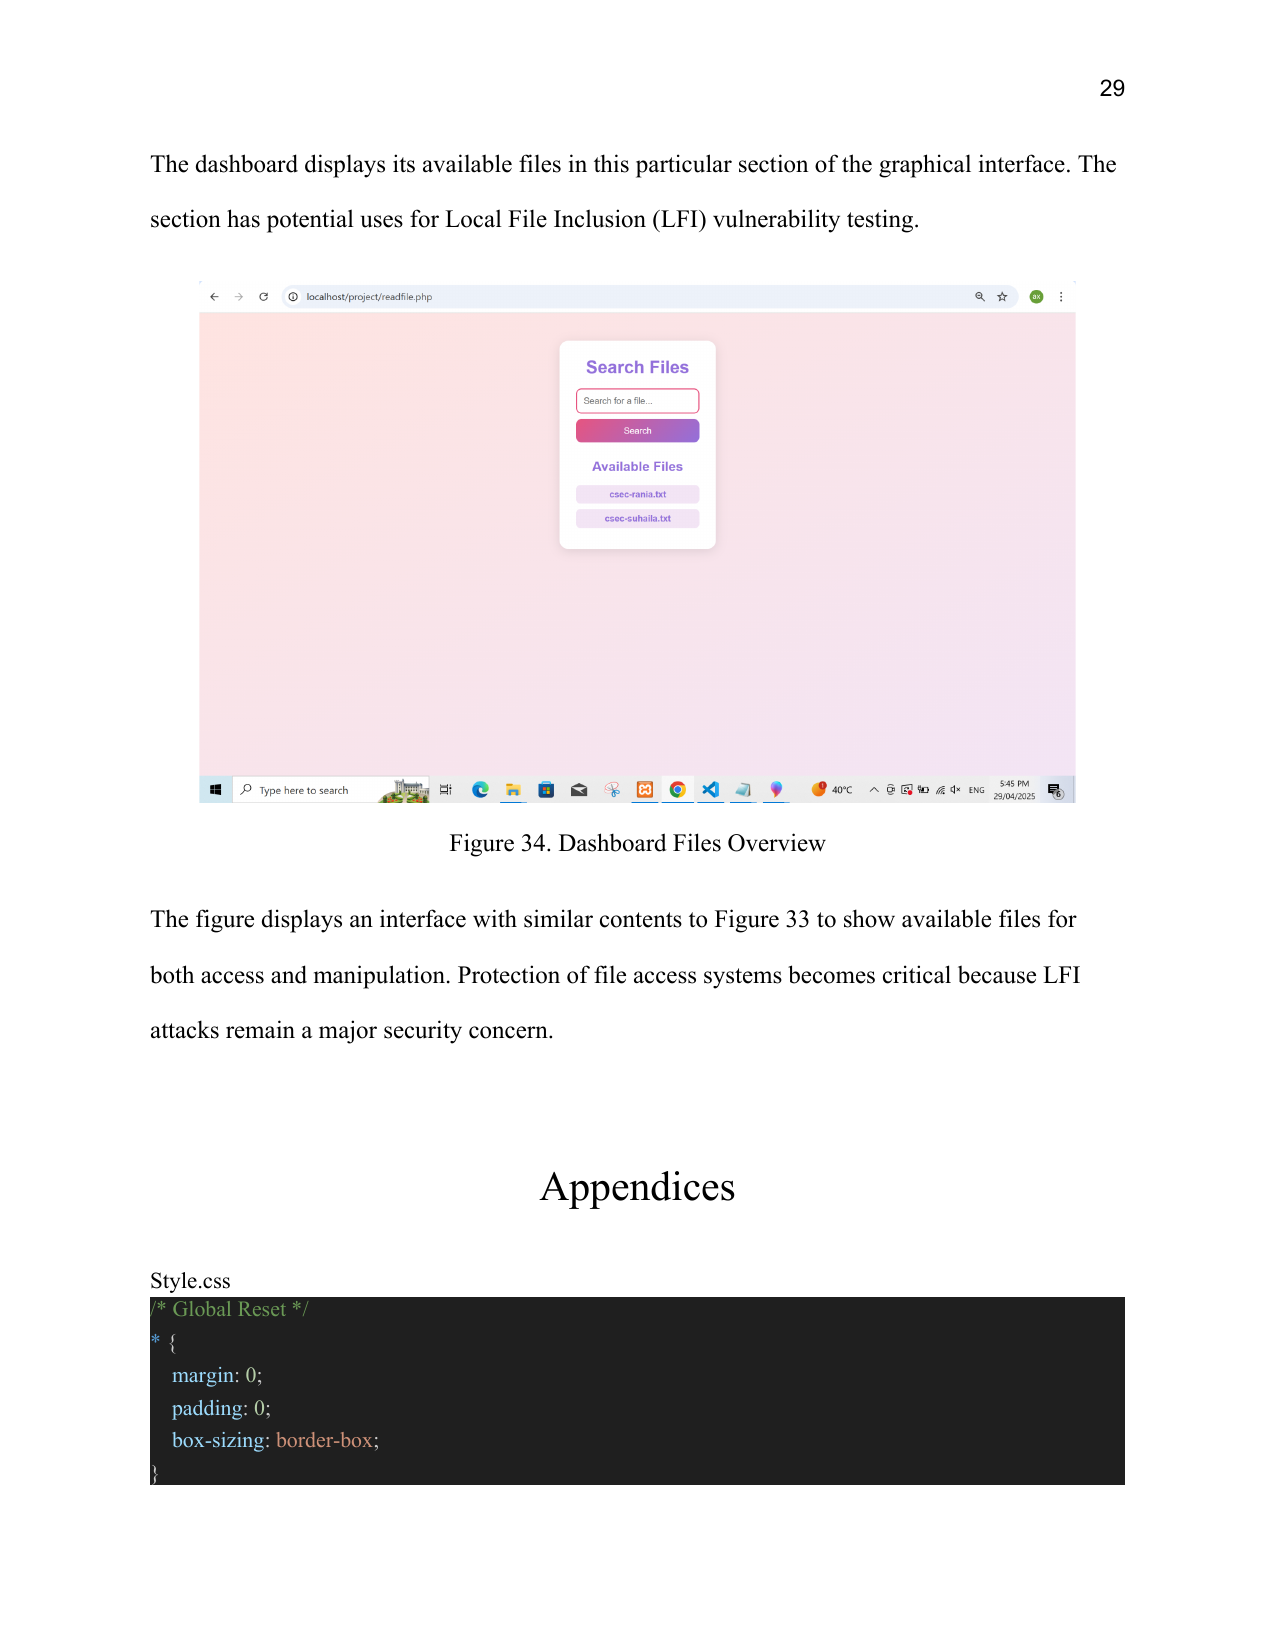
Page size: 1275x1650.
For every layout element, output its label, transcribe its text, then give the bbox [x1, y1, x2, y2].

subtitle Appendices [150, 1163, 1125, 1209]
text } [150, 1461, 1125, 1485]
text The dashboard displays its available files in this particular section of the graphical interface. The section has potential uses for Local File Inclusion (LFI) vulnerability testing. [150, 150, 1125, 233]
text Figure 34. Dashboard Files Overview [150, 829, 1125, 857]
picture [199, 281, 1076, 803]
text margin: 0; [150, 1363, 1125, 1387]
text /* Global Reset */ [150, 1297, 1125, 1322]
text * { [150, 1330, 1125, 1354]
text The figure displays an interface with similar contents to Figure 33 to show available files for both access and manipulation. Protection of file access systems becomes critical because LFI attacks remain a major security concern. [150, 906, 1125, 1044]
text padding: 0; [150, 1396, 1125, 1420]
text Style.css [150, 1268, 1125, 1294]
text box-sizing: border-box; [150, 1428, 1125, 1452]
